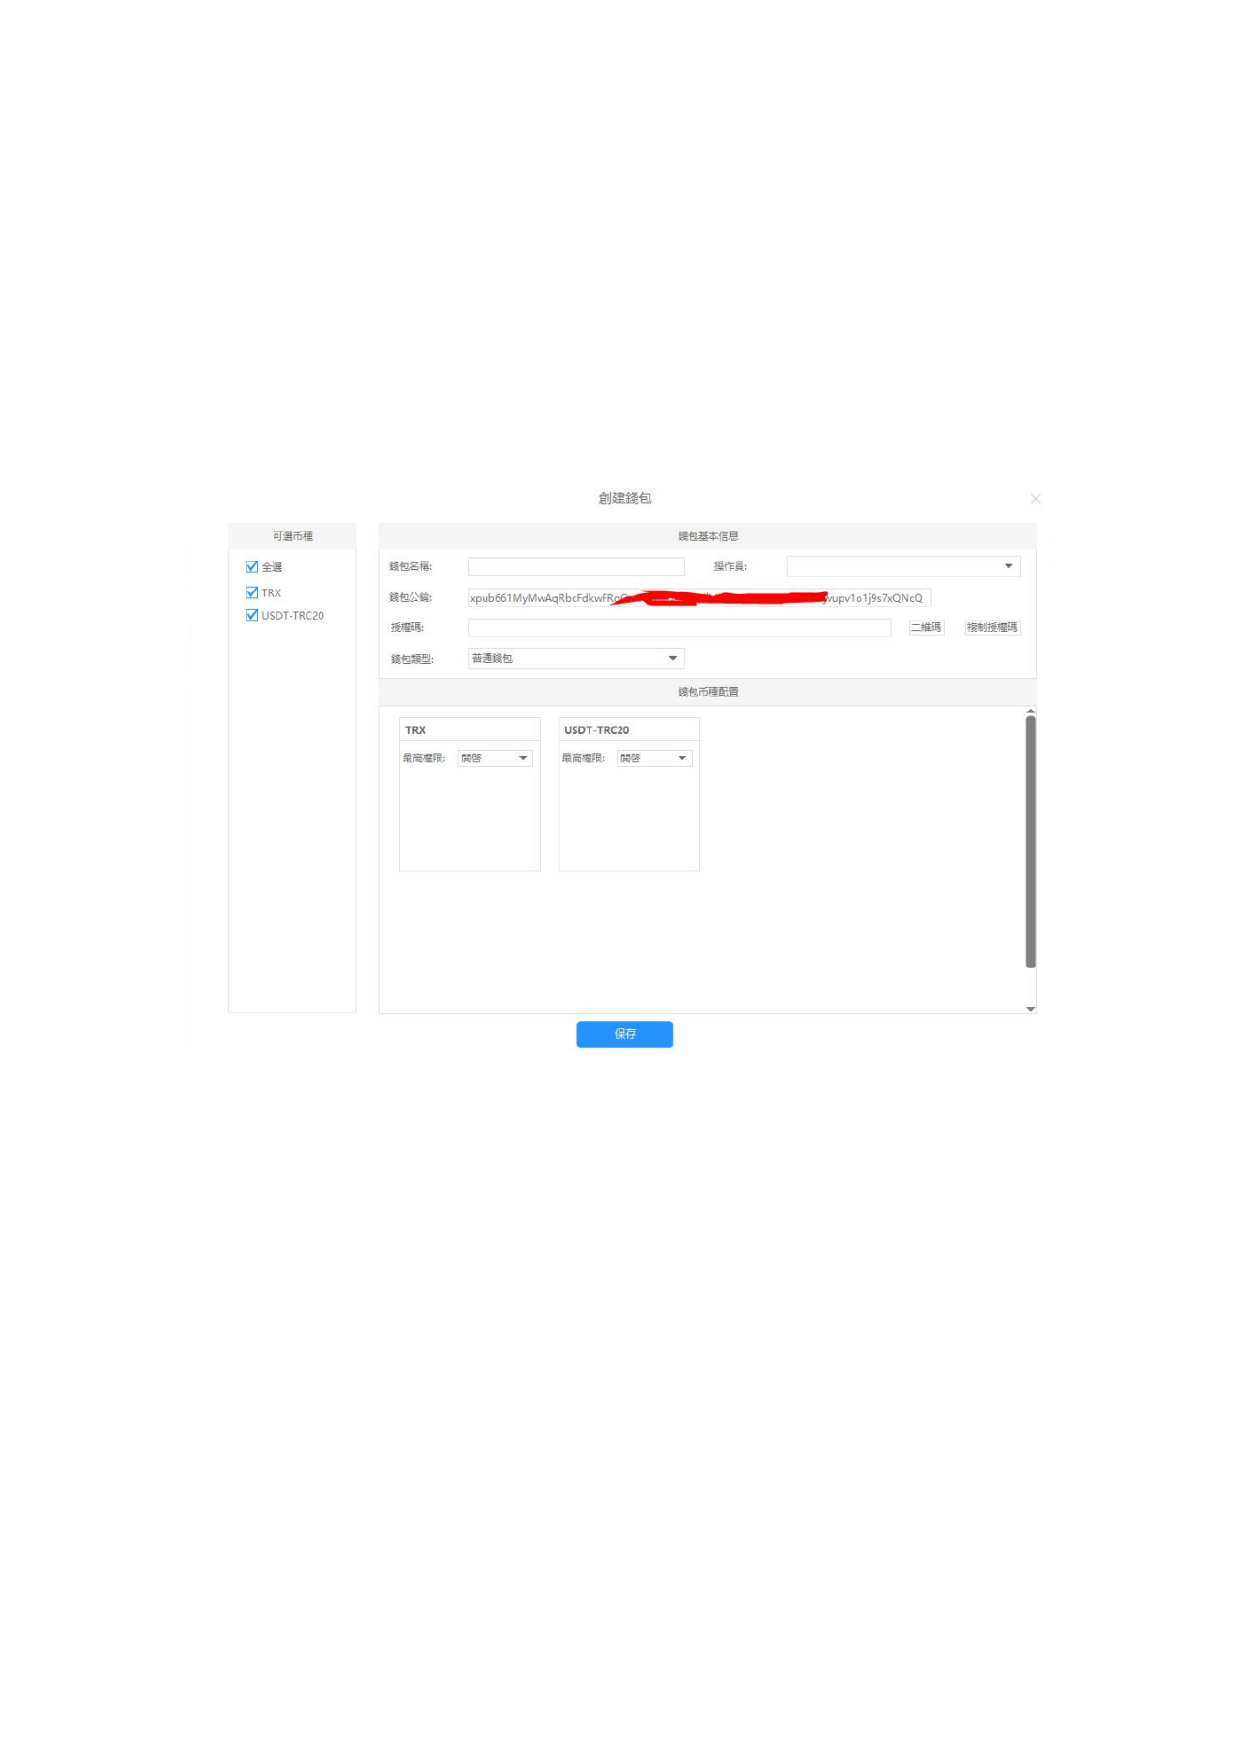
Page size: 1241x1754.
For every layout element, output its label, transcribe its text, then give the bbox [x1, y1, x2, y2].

picture [187, 487, 1052, 1058]
